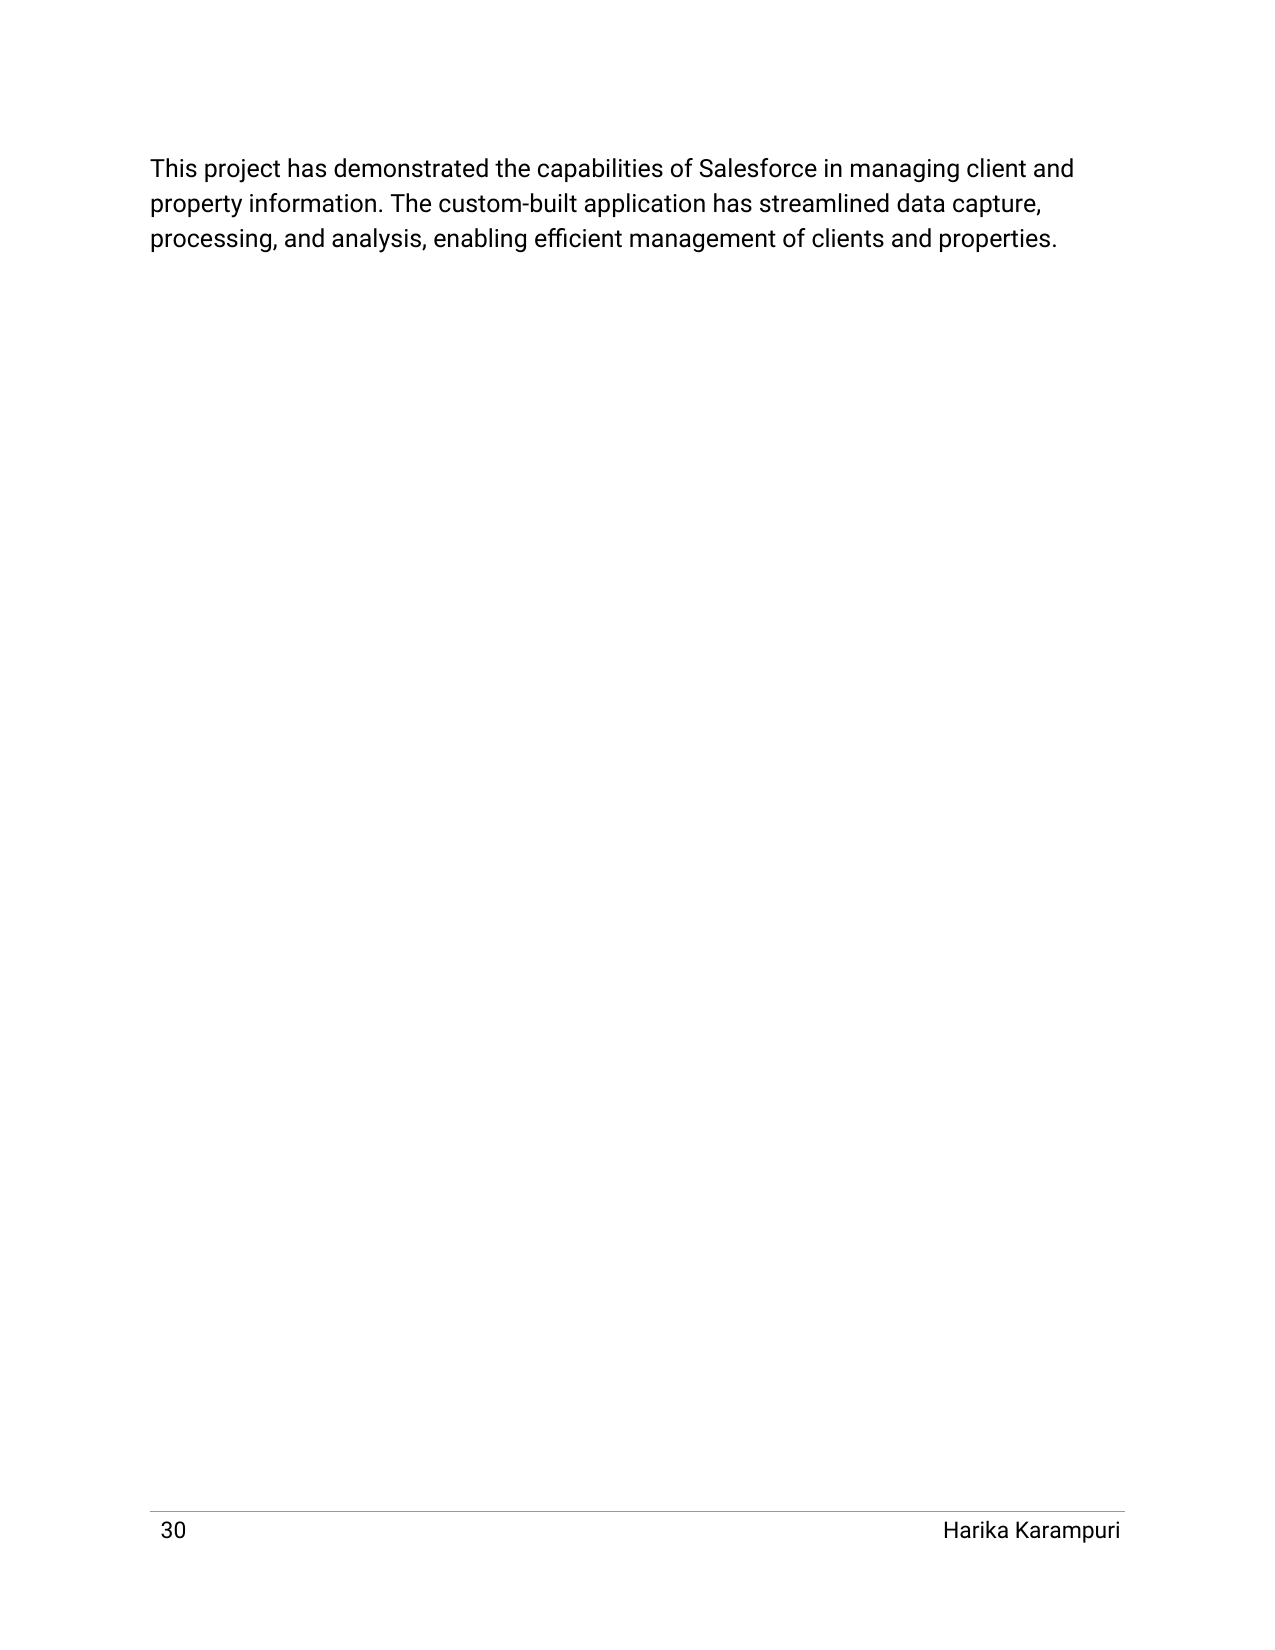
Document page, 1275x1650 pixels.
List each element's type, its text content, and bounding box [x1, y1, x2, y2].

text This project has demonstrated the capabilities of Salesforce in managing client and property information. The custom-built application has streamlined data capture, processing, and analysis, enabling efficient management of clients and properties. [150, 150, 1125, 255]
